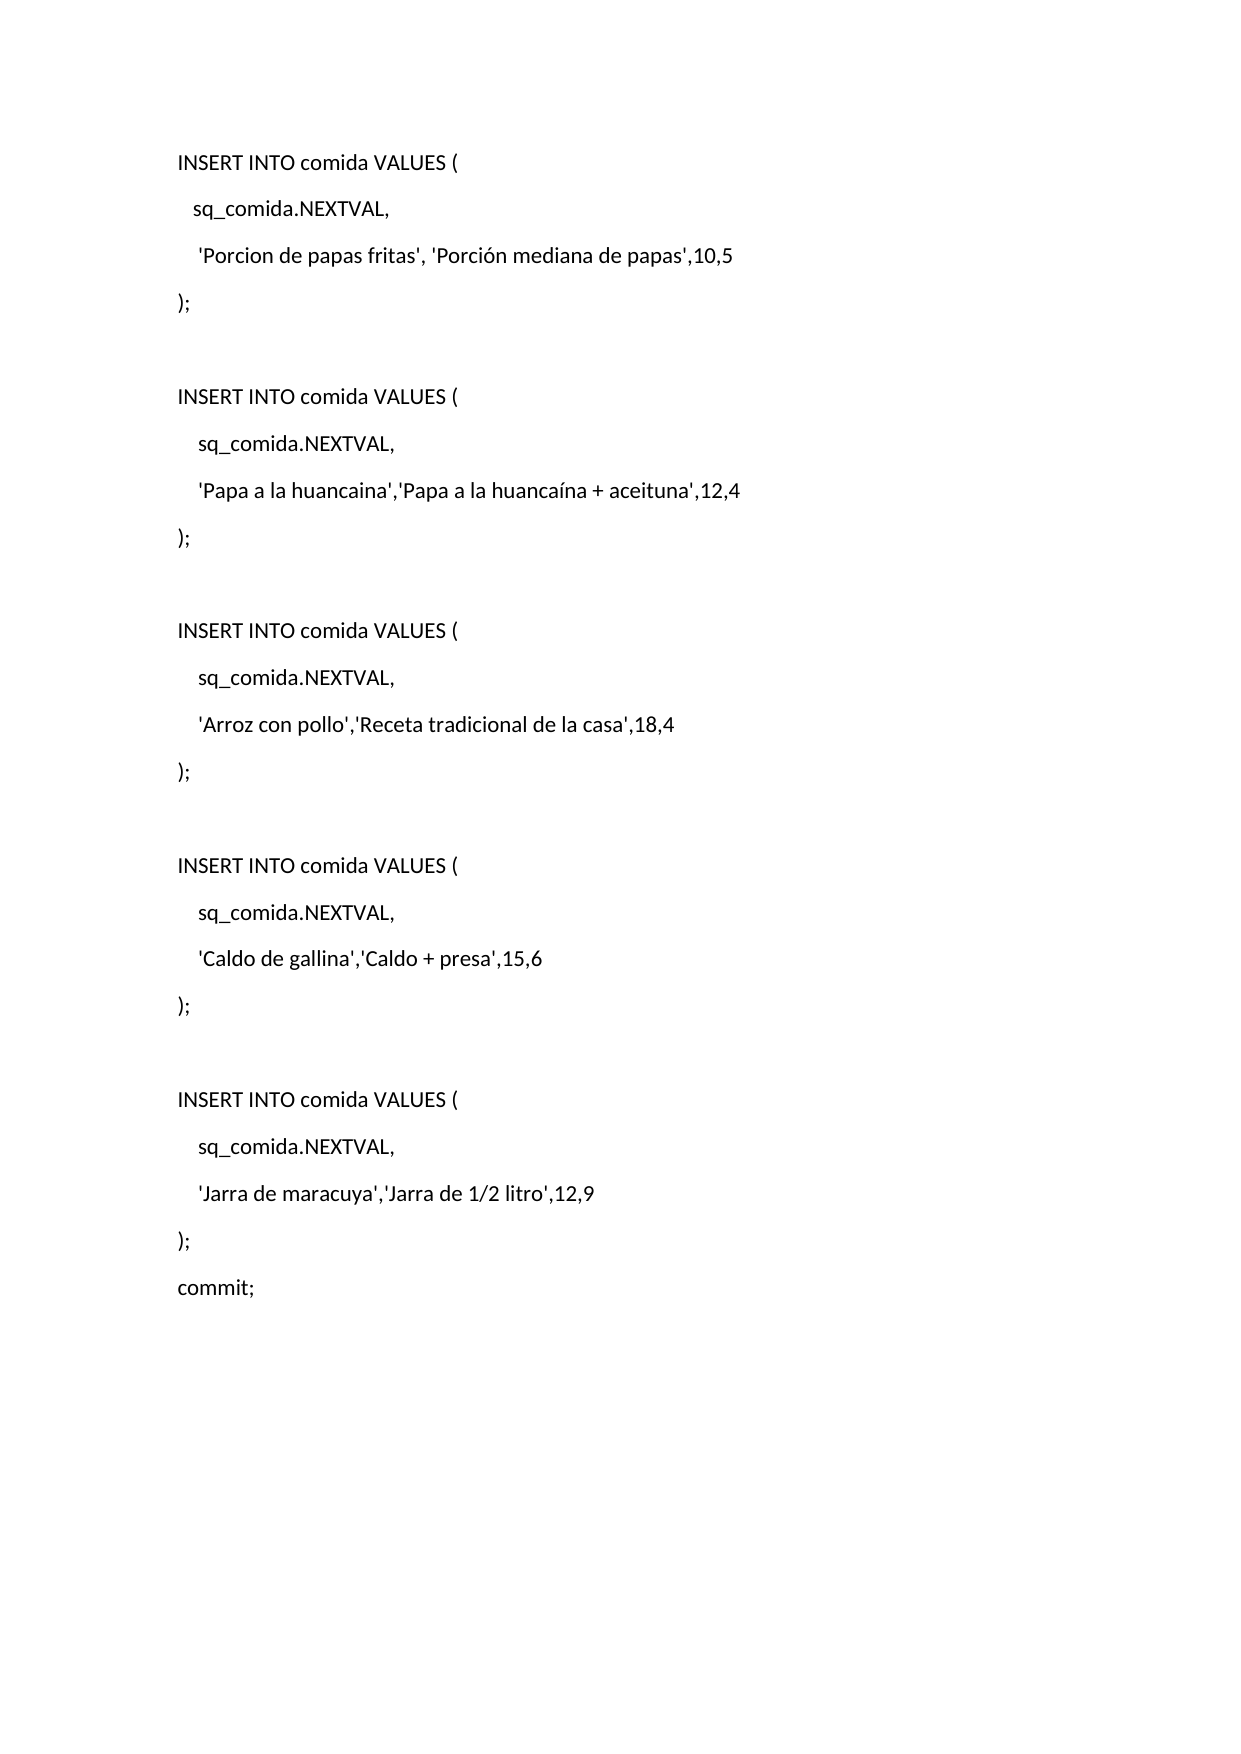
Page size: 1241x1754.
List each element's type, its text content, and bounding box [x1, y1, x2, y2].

text sq_comida.NEXTVAL, [177, 194, 1063, 222]
text ); [177, 991, 1063, 1019]
text INSERT INTO comida VALUES ( [177, 616, 1063, 644]
text 'Papa a la huancaina','Papa a la huancaína + aceituna',12,4 [177, 476, 1063, 504]
text INSERT INTO comida VALUES ( [177, 1085, 1063, 1113]
text 'Jarra de maracuya','Jarra de 1/2 litro',12,9 [177, 1179, 1063, 1207]
text ); [177, 288, 1063, 316]
text commit; [177, 1273, 1063, 1301]
text ); [177, 1226, 1063, 1254]
text 'Arroz con pollo','Receta tradicional de la casa',18,4 [177, 710, 1063, 738]
text 'Porcion de papas fritas', 'Porción mediana de papas',10,5 [177, 241, 1063, 269]
text 'Caldo de gallina','Caldo + presa',15,6 [177, 944, 1063, 972]
text INSERT INTO comida VALUES ( [177, 382, 1063, 410]
text ); [177, 757, 1063, 785]
text INSERT INTO comida VALUES ( [177, 851, 1063, 879]
text sq_comida.NEXTVAL, [177, 1132, 1063, 1160]
text INSERT INTO comida VALUES ( [177, 148, 1063, 176]
text sq_comida.NEXTVAL, [177, 898, 1063, 926]
text sq_comida.NEXTVAL, [177, 663, 1063, 691]
text sq_comida.NEXTVAL, [177, 429, 1063, 457]
text ); [177, 523, 1063, 551]
